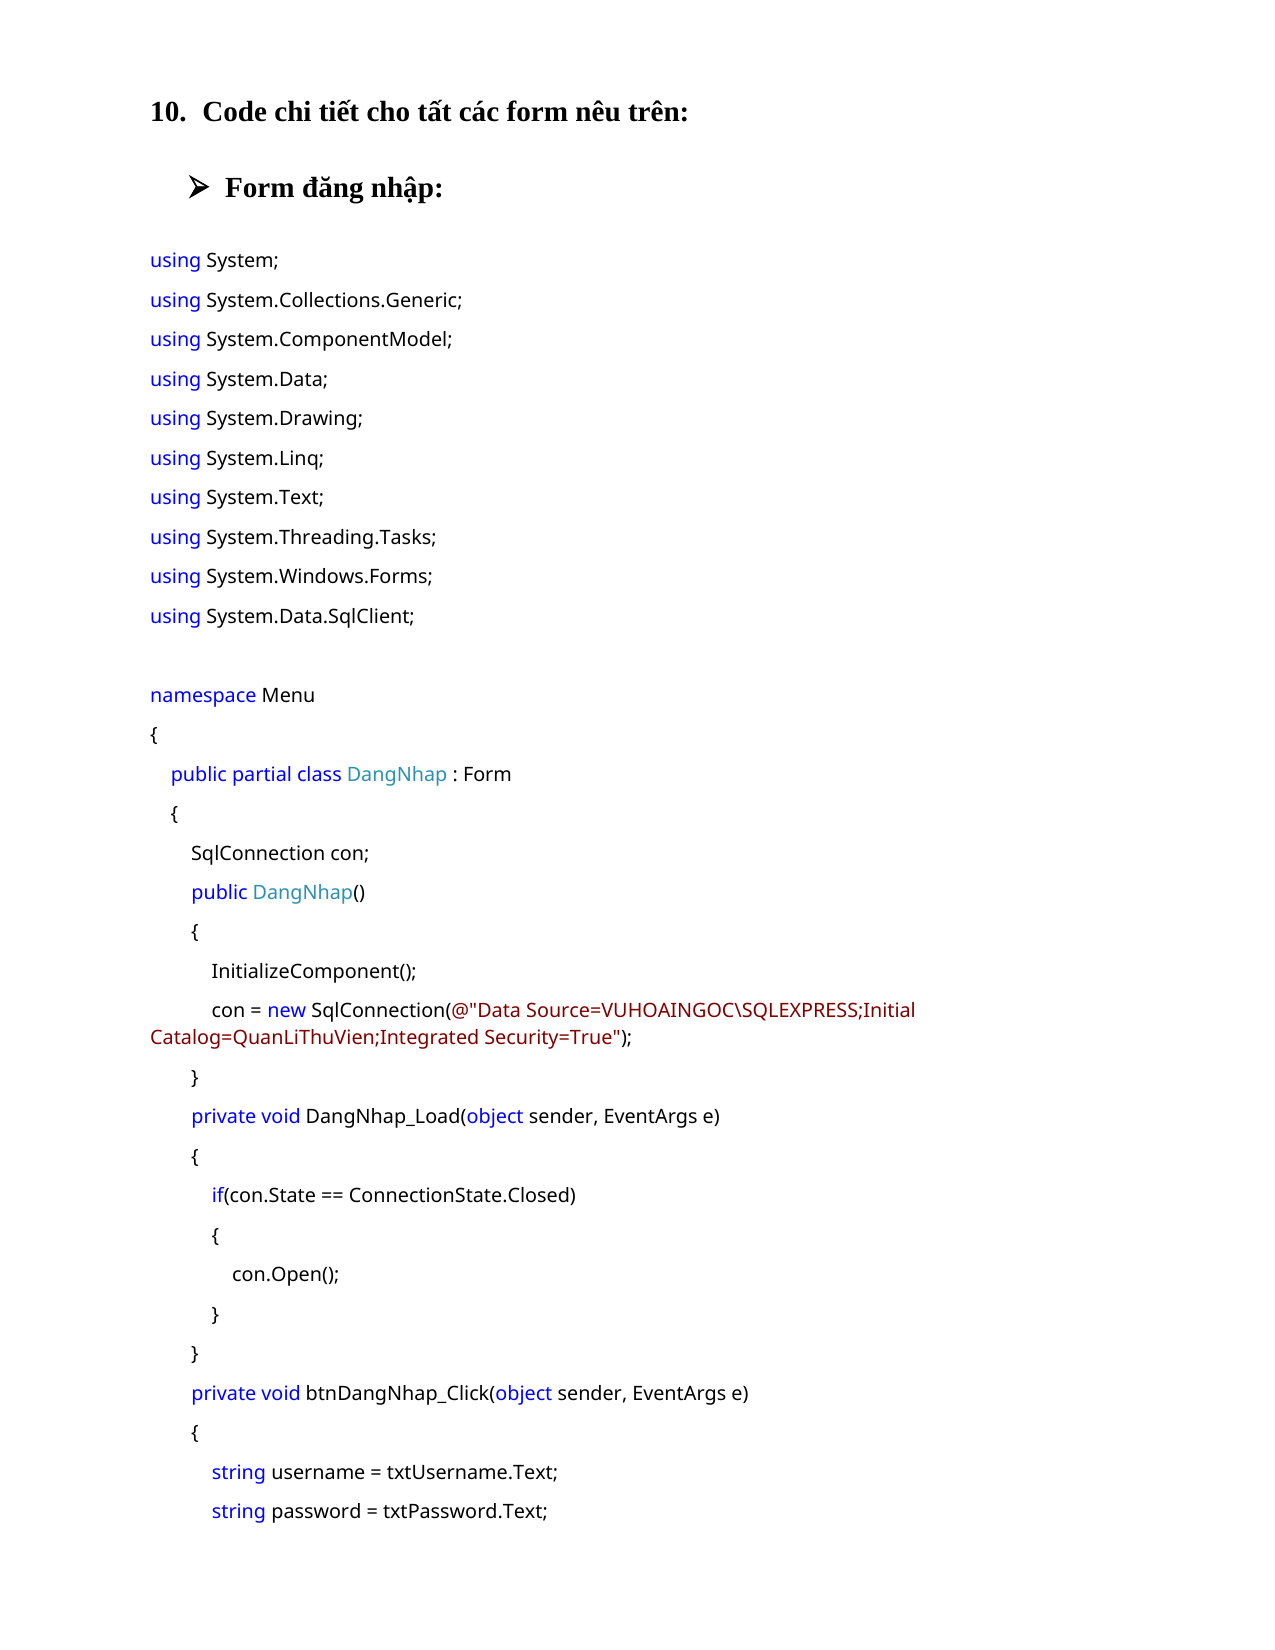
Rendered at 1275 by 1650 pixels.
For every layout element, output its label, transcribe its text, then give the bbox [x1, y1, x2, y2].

text InitializeComponent(); [150, 957, 1125, 984]
text if(con.State == ConnectionState.Closed) [150, 1182, 1125, 1208]
text using System.ComponentModel; [150, 326, 1125, 352]
text using System.Threading.Tasks; [150, 523, 1125, 550]
text namespace Menu [150, 681, 1125, 708]
text SqlConnection con; [150, 839, 1125, 866]
text { [150, 1221, 1125, 1248]
subtitle Code chi tiết cho tất các form nêu trên: [150, 94, 1125, 128]
text { [150, 799, 1125, 826]
text using System.Drawing; [150, 404, 1125, 431]
text using System.Linq; [150, 444, 1125, 471]
text public DangNhap() [150, 878, 1125, 905]
text } [150, 1339, 1125, 1366]
subtitle Form đăng nhập: [187, 170, 1125, 203]
text string username = txtUsername.Text; [150, 1458, 1125, 1485]
text { [150, 918, 1125, 945]
text con.Open(); [150, 1261, 1125, 1287]
text using System.Windows.Forms; [150, 562, 1125, 589]
text using System.Data.SqlClient; [150, 602, 1125, 629]
text { [150, 1418, 1125, 1445]
text using System.Text; [150, 483, 1125, 510]
text using System; [150, 247, 1125, 273]
text private void DangNhap_Load(object sender, EventArgs e) [150, 1103, 1125, 1129]
text using System.Data; [150, 365, 1125, 392]
text private void btnDangNhap_Click(object sender, EventArgs e) [150, 1379, 1125, 1406]
text { [150, 720, 1125, 747]
text string password = txtPassword.Text; [150, 1497, 1125, 1524]
text } [150, 1300, 1125, 1327]
text } [150, 1063, 1125, 1090]
text { [150, 1142, 1125, 1169]
text con = new SqlConnection(@"Data Source=VUHOAINGOC\SQLEXPRESS;Initial Catalog=QuanLiThuVien;Integrated Security=True"); [150, 997, 1125, 1051]
text public partial class DangNhap : Form [150, 760, 1125, 787]
text using System.Collections.Generic; [150, 286, 1125, 313]
